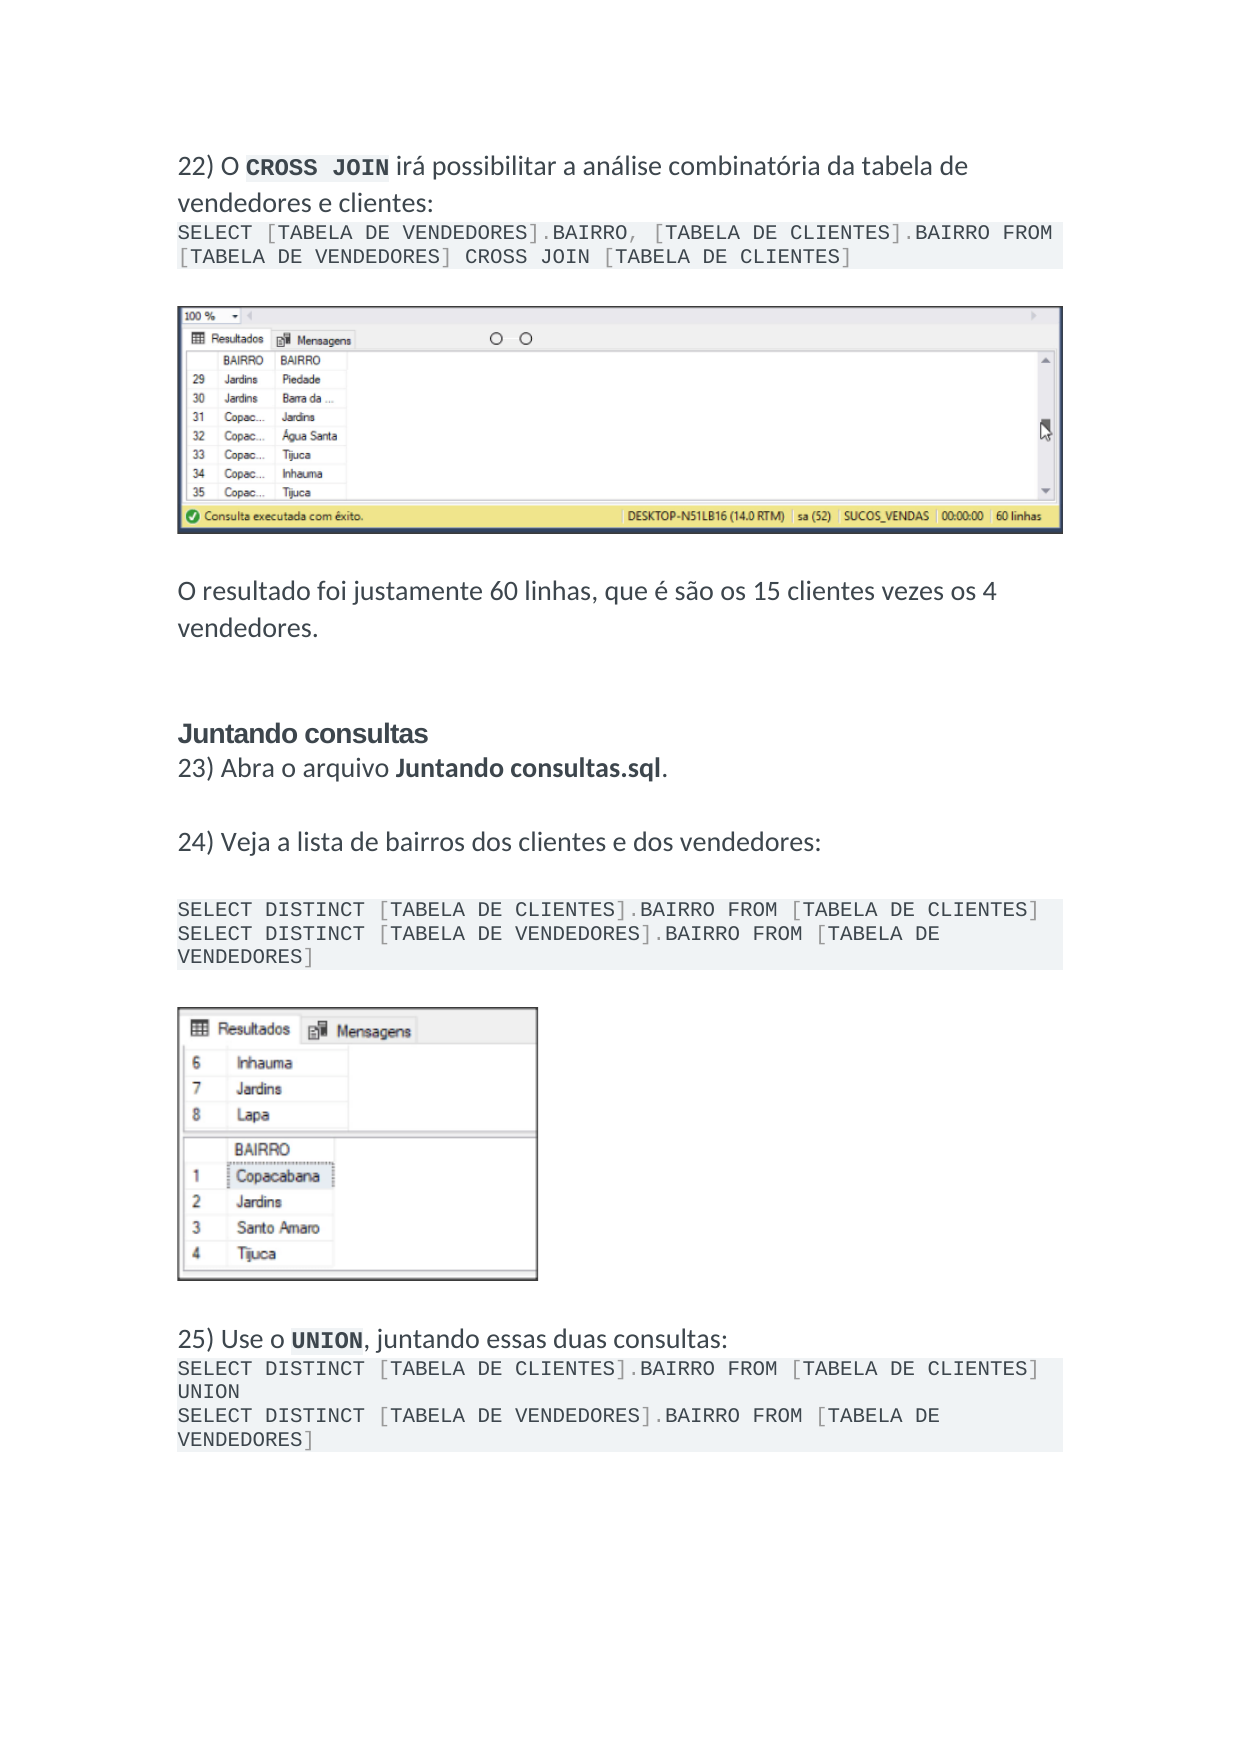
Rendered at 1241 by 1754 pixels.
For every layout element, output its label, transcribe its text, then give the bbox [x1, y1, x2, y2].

text 22) O CROSS JOIN irá possibilitar a análise combinatória da tabela de vendedores e clientes: [177, 148, 1063, 219]
text 24) Veja a lista de bairros dos clientes e dos vendedores: [177, 824, 1063, 859]
text SELECT DISTINCT [TABELA DE VENDEDORES].BAIRRO FROM [TABELA DE VENDEDORES] [177, 1405, 1063, 1452]
text 25) Use o UNION, juntando essas duas consultas: [177, 1321, 1063, 1355]
text SELECT DISTINCT [TABELA DE CLIENTES].BAIRRO FROM [TABELA DE CLIENTES] [177, 1358, 1063, 1382]
text O resultado foi justamente 60 linhas, que é são os 15 clientes vezes os 4 vendedores. [177, 573, 1063, 644]
text UNION [177, 1382, 1063, 1405]
text [TABELA DE VENDEDORES] CROSS JOIN [TABELA DE CLIENTES] [177, 246, 1063, 269]
text 23) Abra o arquivo Juntando consultas.sql. [177, 750, 1063, 784]
text SELECT DISTINCT [TABELA DE VENDEDORES].BAIRRO FROM [TABELA DE VENDEDORES] [177, 923, 1063, 970]
picture [177, 1007, 539, 1281]
picture [177, 306, 1063, 534]
text SELECT DISTINCT [TABELA DE CLIENTES].BAIRRO FROM [TABELA DE CLIENTES] [177, 899, 1063, 923]
text SELECT [TABELA DE VENDEDORES].BAIRRO, [TABELA DE CLIENTES].BAIRRO FROM [177, 222, 1063, 246]
subtitle Juntando consultas [177, 717, 1063, 750]
